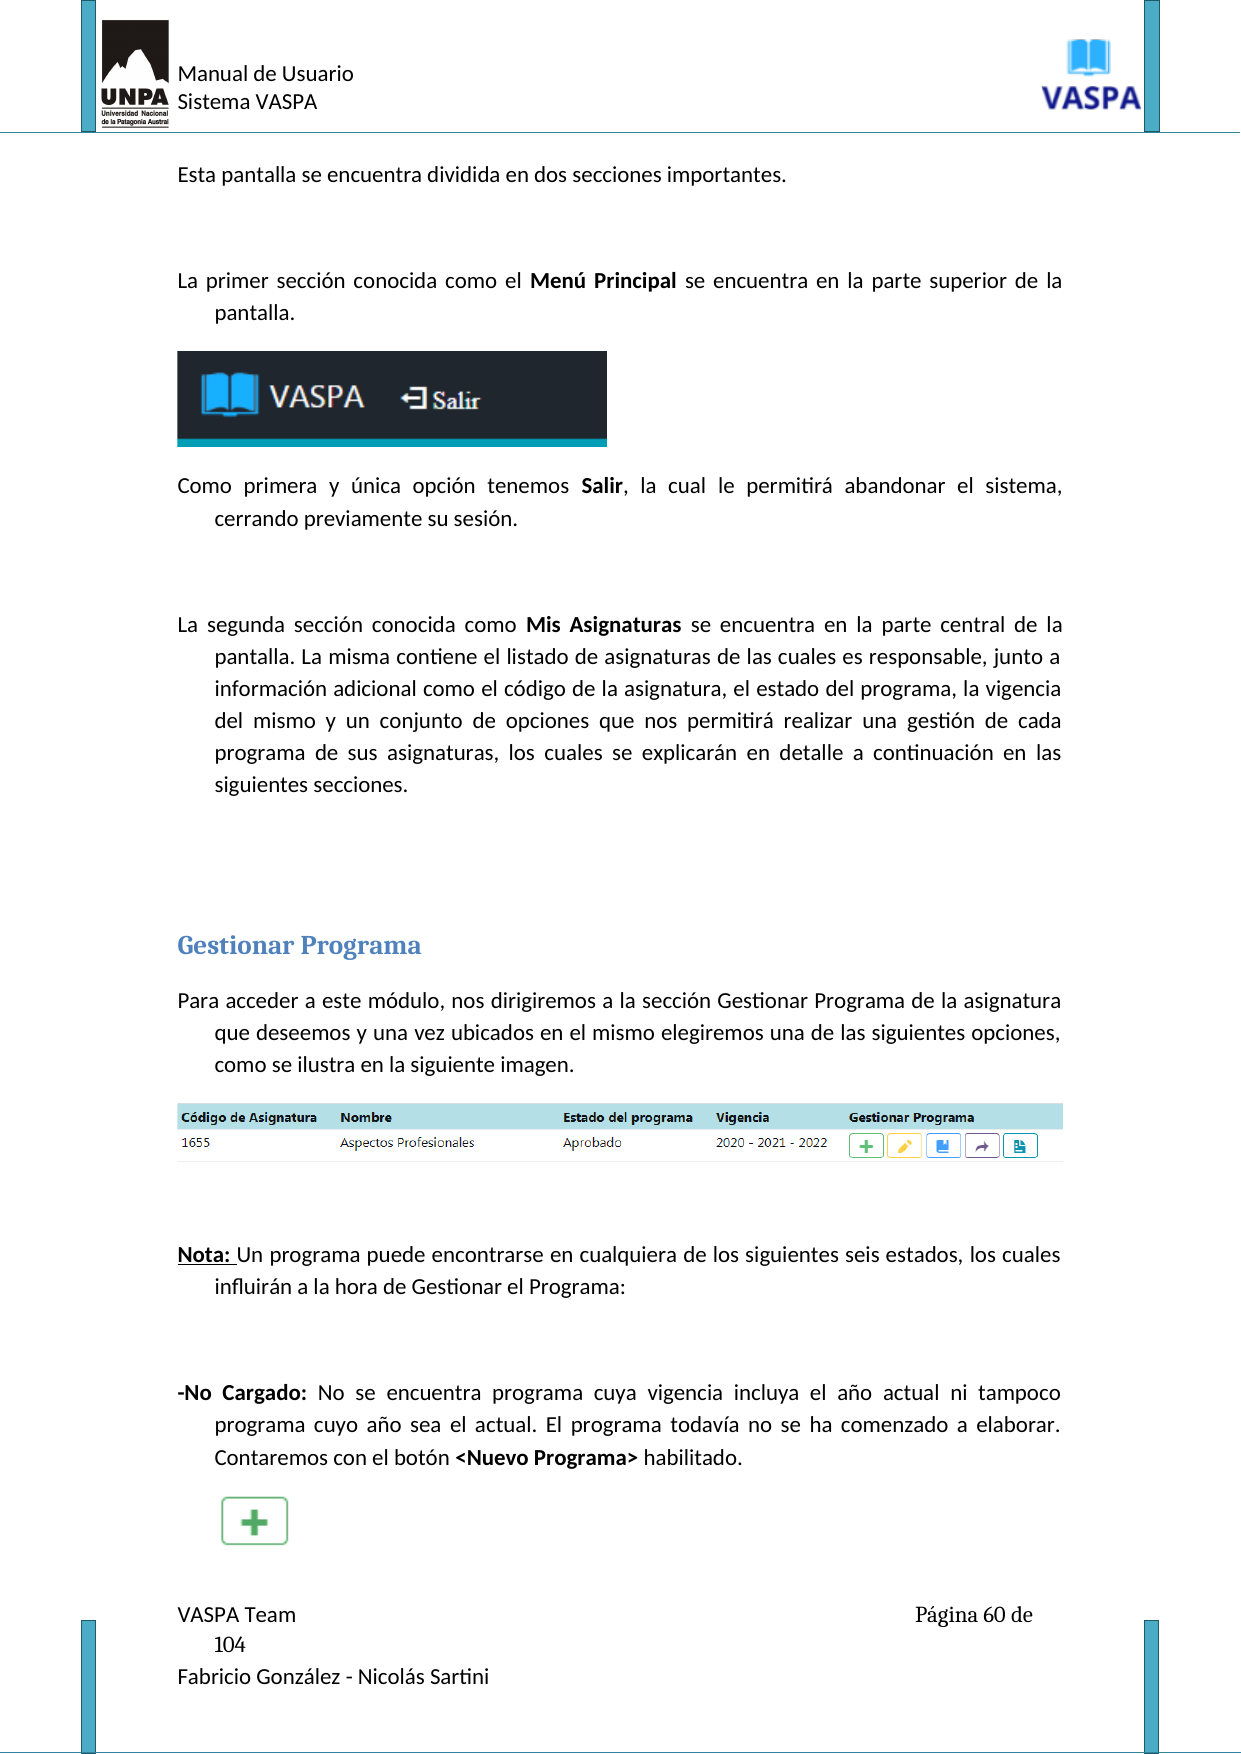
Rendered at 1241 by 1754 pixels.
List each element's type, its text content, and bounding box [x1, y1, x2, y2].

text Como primera y única opción tenemos Salir, la cual le permitirá abandonar el sistema, cerrando previamente su sesión. [177, 471, 1063, 532]
text Para acceder a este módulo, nos dirigiremos a la sección Gestionar Programa de la asignatura que deseemos y una vez ubicados en el mismo elegiremos una de las siguientes opciones, como se ilustra en la siguiente imagen. [177, 986, 1063, 1079]
text Nota: Un programa puede encontrarse en cualquiera de los siguientes seis estados, los cuales influirán a la hora de Gestionar el Programa: [177, 1240, 1063, 1300]
text Gestionar Programa [177, 930, 1063, 961]
text La primer sección conocida como el Menú Principal se encuentra en la parte superior de la pantalla. [177, 266, 1063, 326]
text La segunda sección conocida como Mis Asignaturas se encuentra en la parte central de la pantalla. La misma contiene el listado de asignaturas de las cuales es responsable, junto a información adicional como el código de la asignatura, el estado del programa, la vigencia del mismo y un conjunto de opciones que nos permitirá realizar una gestión de cada programa de sus asignaturas, los cuales se explicarán en detalle a continuación en las siguientes secciones. [177, 610, 1063, 799]
picture [177, 1103, 1063, 1162]
picture [217, 1494, 293, 1550]
picture [100, 18, 170, 129]
picture [177, 351, 607, 447]
text Esta pantalla se encuentra dividida en dos secciones importantes. [177, 160, 1063, 188]
text -No Cargado: No se encuentra programa cuya vigencia incluya el año actual ni tampoco programa cuyo año sea el actual. El programa todavía no se ha comenzado a elaborar. Contaremos con el botón <Nuevo Programa> habilitado. [177, 1378, 1063, 1472]
picture [1036, 19, 1146, 129]
